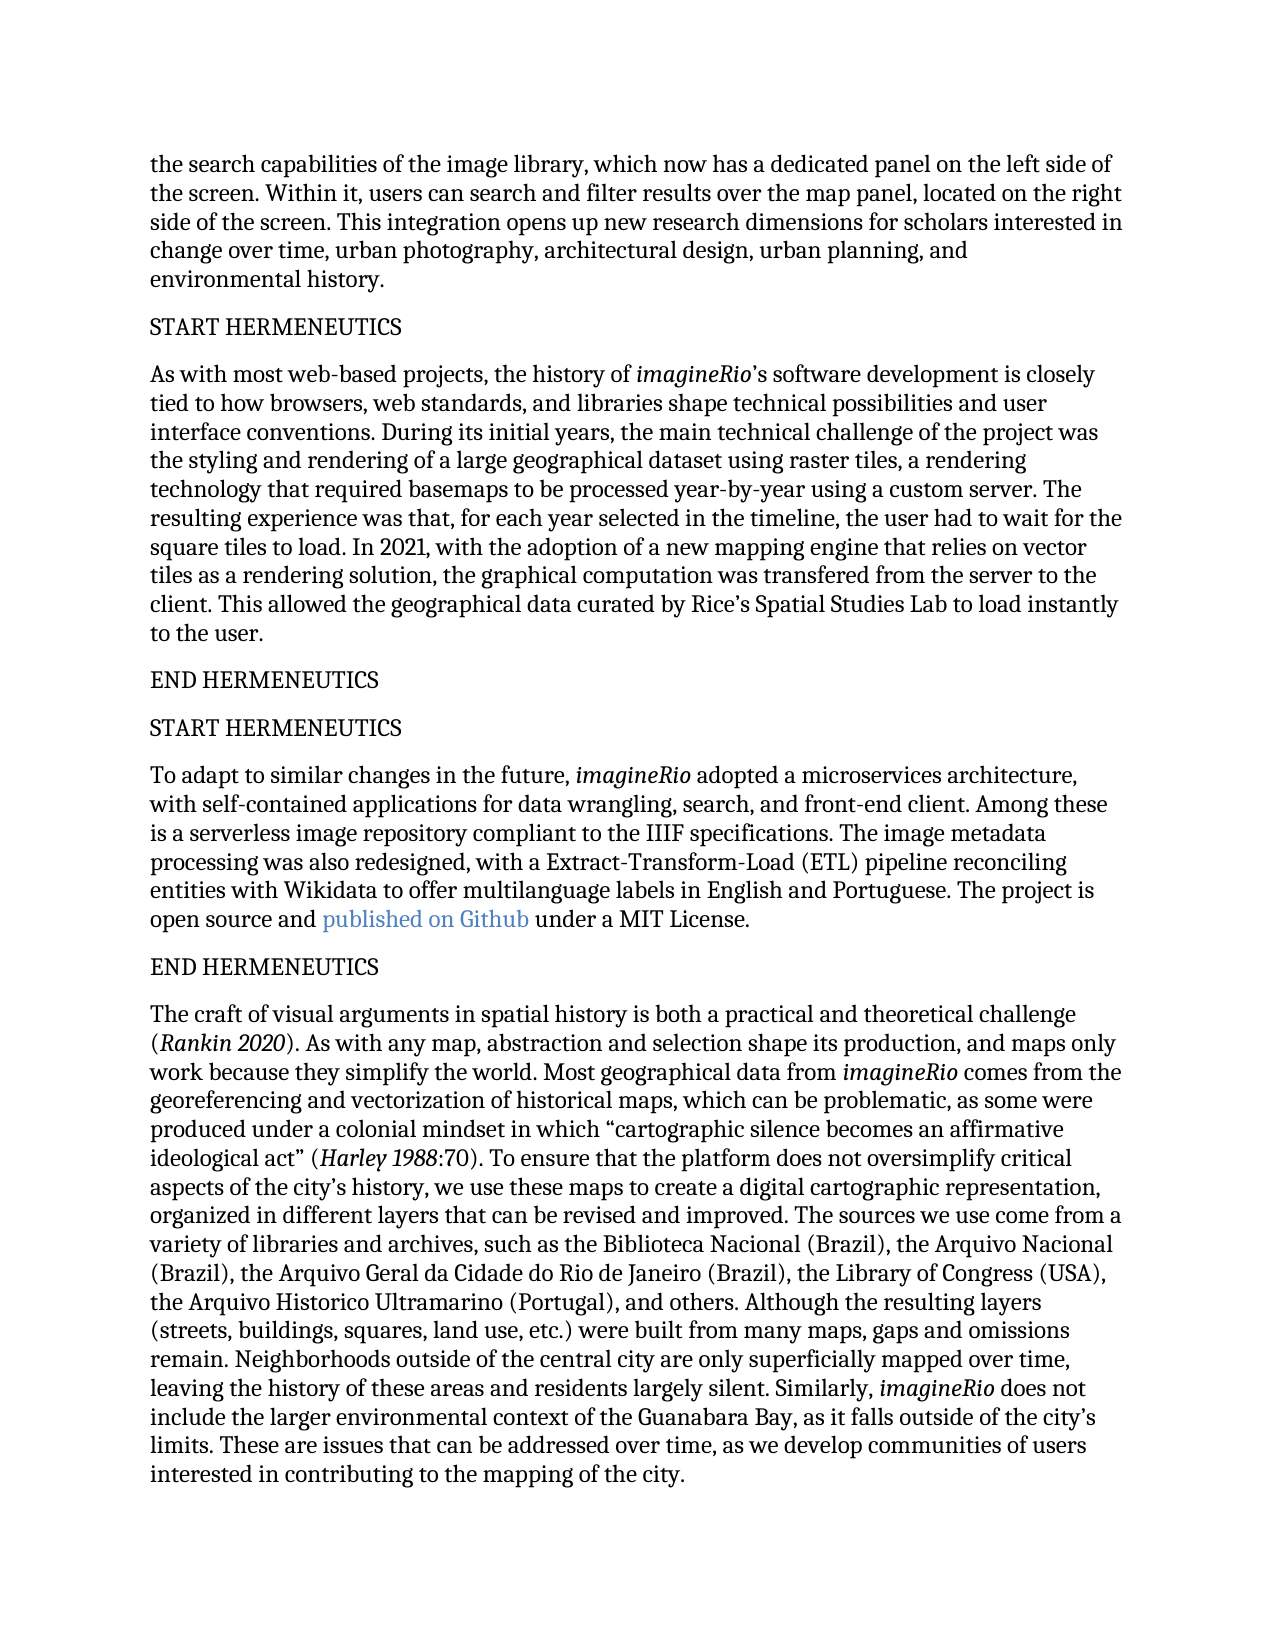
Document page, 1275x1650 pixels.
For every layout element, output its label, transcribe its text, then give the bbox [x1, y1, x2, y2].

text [150, 150, 1125, 294]
text START HERMENEUTICS [150, 714, 1125, 742]
text START HERMENEUTICS [150, 312, 1125, 341]
text As with most web-based projects, the history of imagineRio’s software development is closely tied to how browsers, web standards, and libraries shape technical possibilities and user interface conventions. During its initial years, the main technical challenge of the project was the styling and rendering of a large geographical dataset using raster tiles, a rendering technology that required basemaps to be processed year-by-year using a custom server. The resulting experience was that, for each year selected in the timeline, the user had to wait for the square tiles to load. In 2021, with the adoption of a new mapping engine that relies on vector tiles as a rendering solution, the graphical computation was transfered from the server to the client. This allowed the geographical data curated by Rice’s Spatial Studies Lab to load instantly to the user. [150, 360, 1125, 647]
text The craft of visual arguments in spatial history is both a practical and theoretical challenge (Rankin 2020). As with any map, abstraction and selection shape its production, and maps only work because they simplify the world. Most geographical data from imagineRio comes from the georeferencing and vectorization of historical maps, which can be problematic, as some were produced under a colonial mindset in which “cartographic silence becomes an affirmative ideological act” (Harley 1988:70). To ensure that the platform does not oversimplify critical aspects of the city’s history, we use these maps to create a digital cartographic representation, organized in different layers that can be revised and improved. The sources we use come from a variety of libraries and archives, such as the Biblioteca Nacional (Brazil), the Arquivo Nacional (Brazil), the Arquivo Geral da Cidade do Rio de Janeiro (Brazil), the Library of Congress (USA), the Arquivo Historico Ultramarino (Portugal), and others. Although the resulting layers (streets, buildings, squares, land use, etc.) were built from many maps, gaps and omissions remain. Neighborhoods outside of the central city are only superficially mapped over time, leaving the history of these areas and residents largely silent. Similarly, imagineRio does not include the larger environmental context of the Guanabara Bay, as it falls outside of the city’s limits. These are issues that can be addressed over time, as we develop communities of users interested in contributing to the mapping of the city. [150, 1000, 1125, 1489]
text END HERMENEUTICS [150, 952, 1125, 981]
text END HERMENEUTICS [150, 666, 1125, 695]
text To adapt to similar changes in the future, imagineRio adopted a microservices architecture, with self-contained applications for data wrangling, search, and front-end client. Among these is a serverless image repository compliant to the IIIF specifications. The image metadata processing was also redesigned, with a Extract-Transform-Load (ETL) pipeline reconciling entities with Wikidata to offer multilanguage labels in English and Portuguese. The project is open source and published on Github under a MIT License. [150, 761, 1125, 934]
